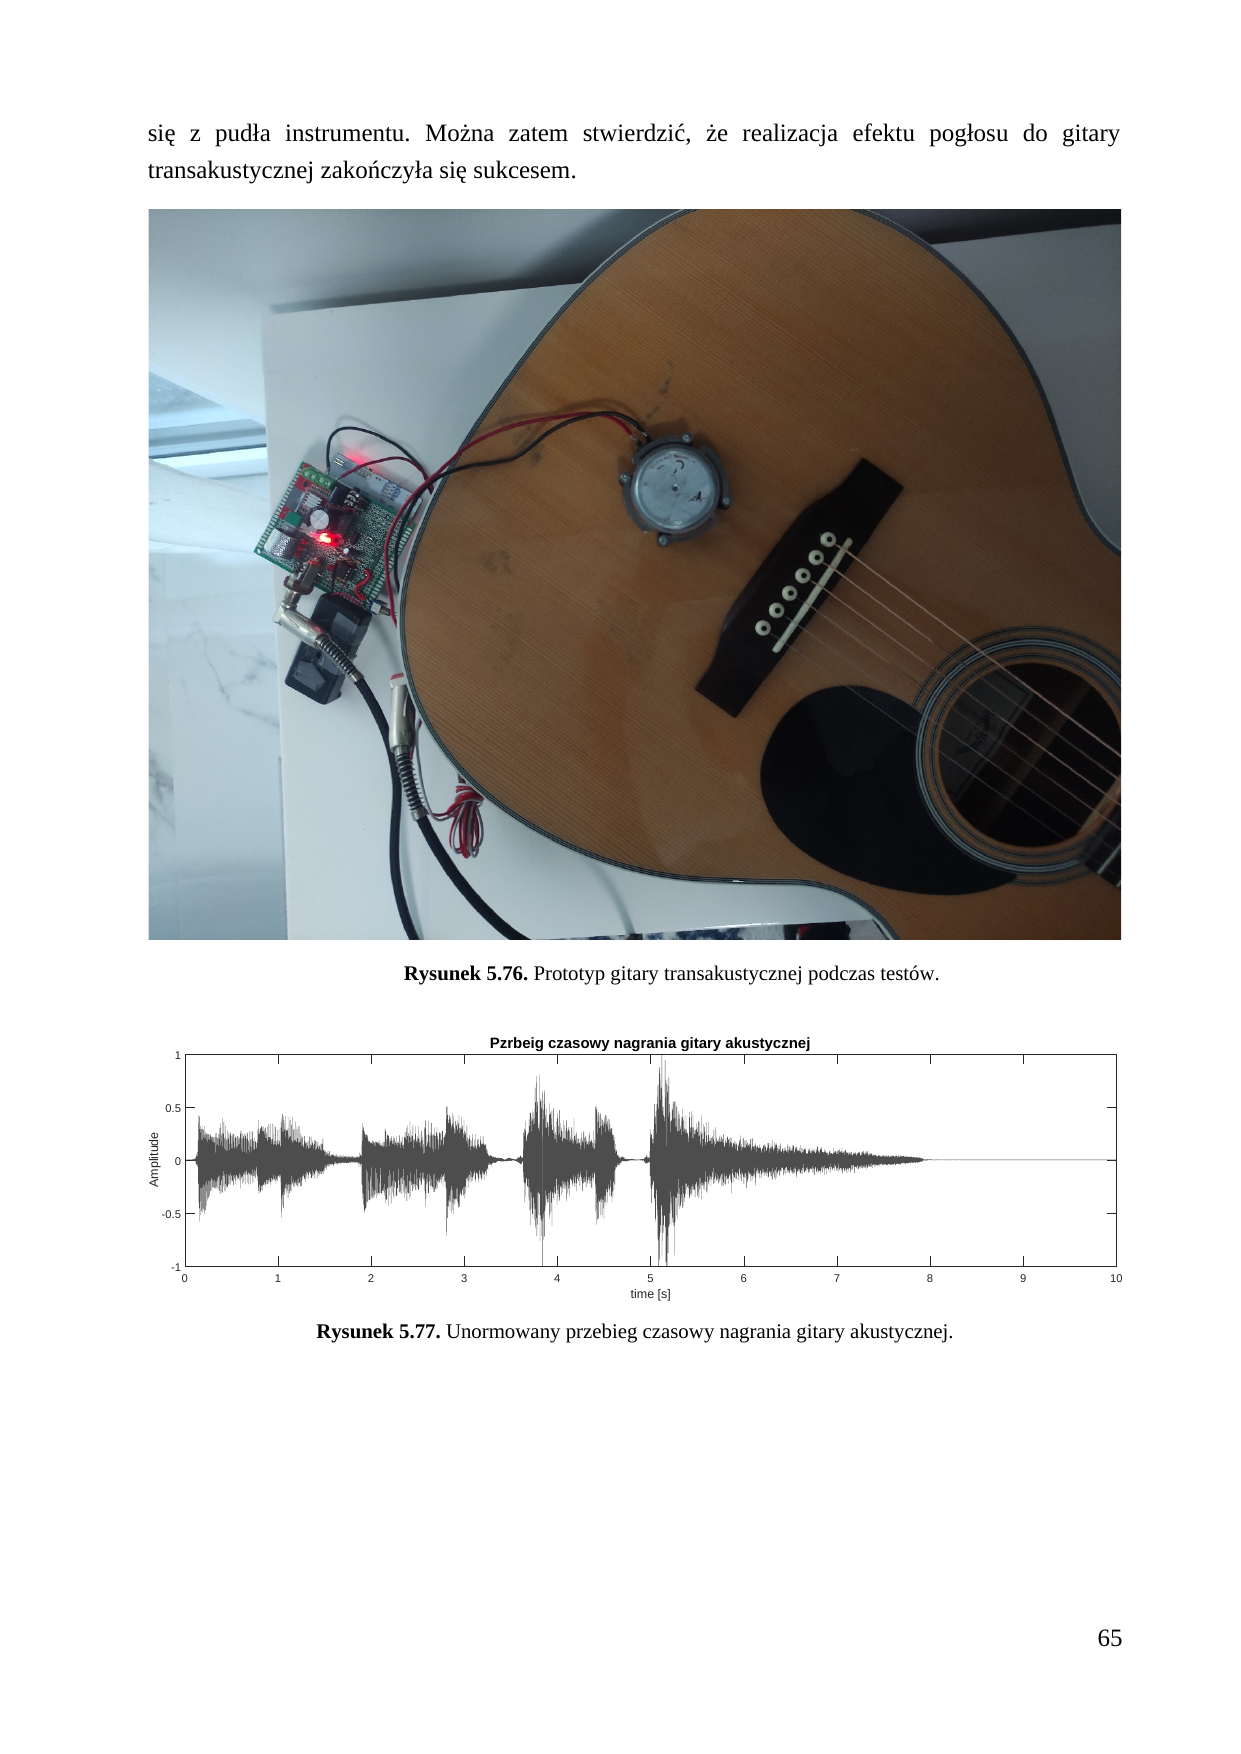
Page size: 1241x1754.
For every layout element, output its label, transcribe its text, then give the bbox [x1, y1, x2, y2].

picture [148, 209, 1122, 940]
